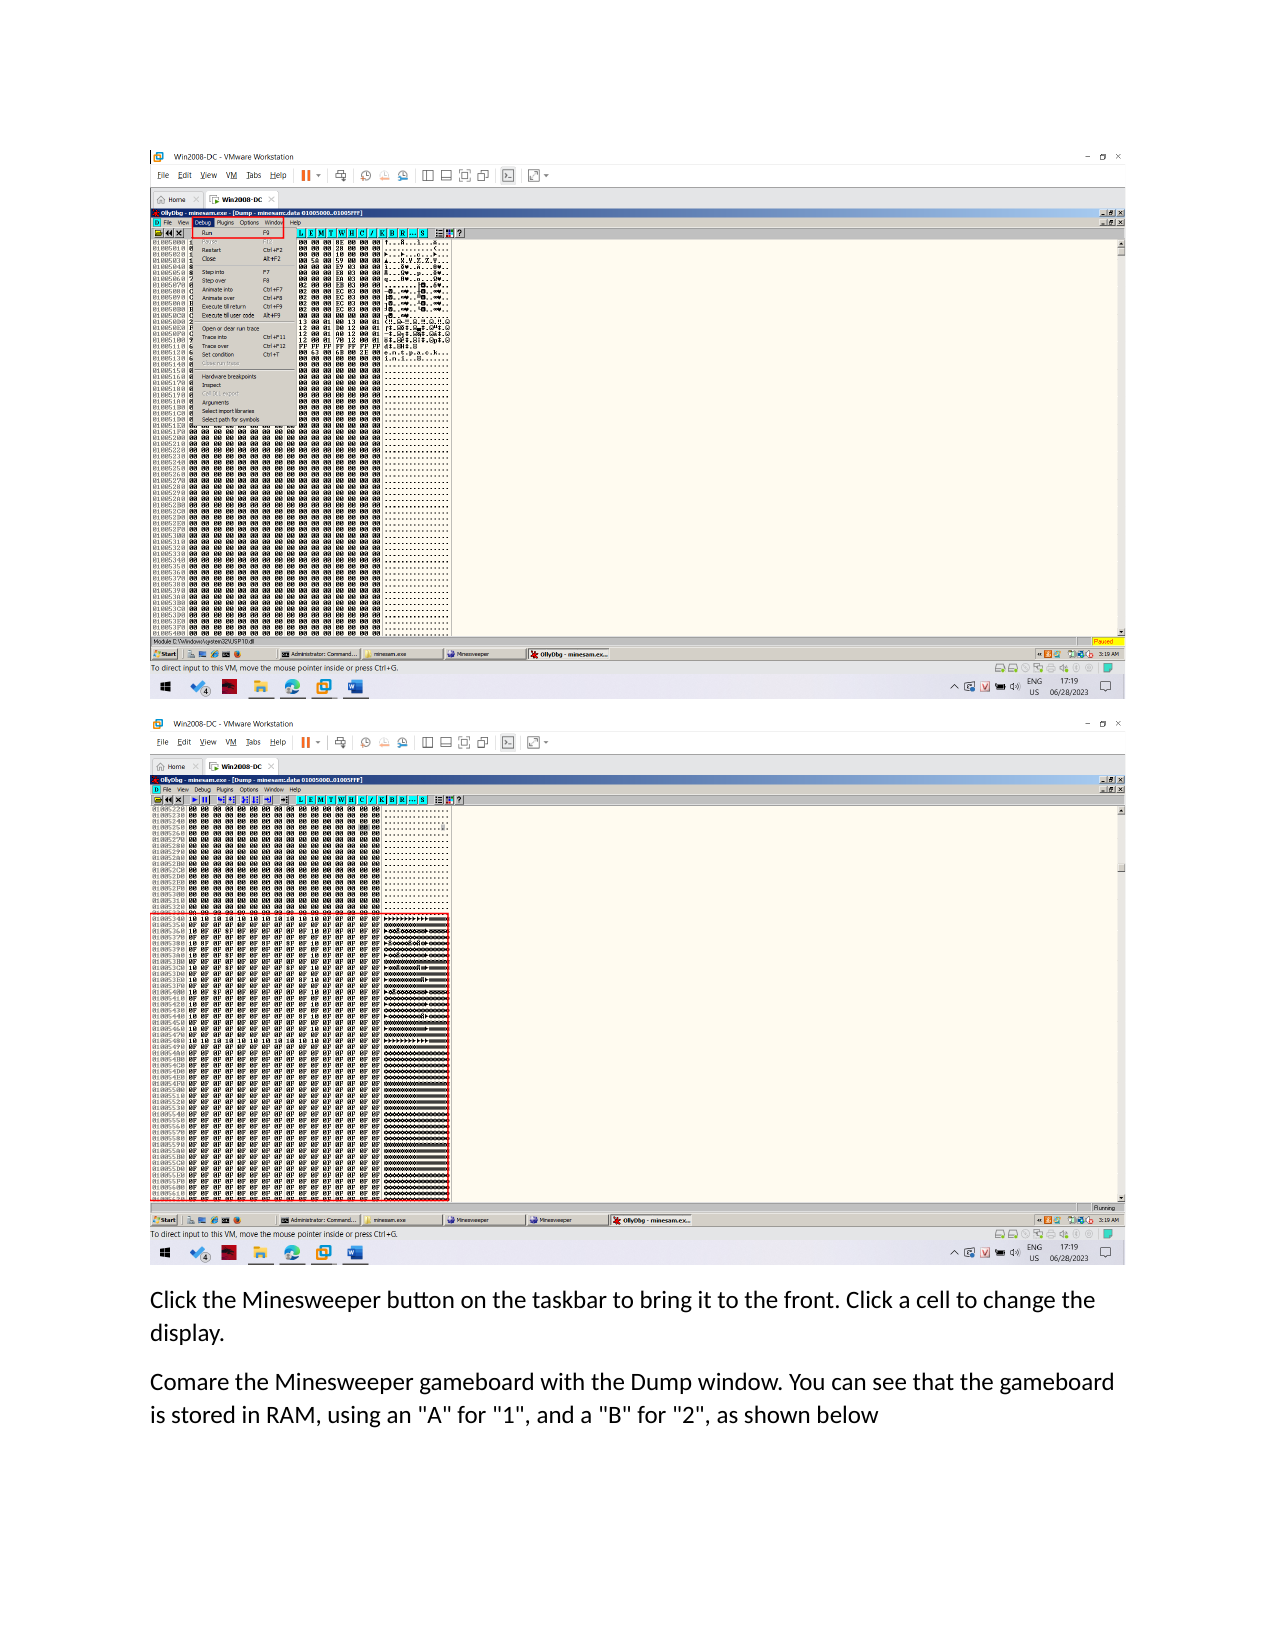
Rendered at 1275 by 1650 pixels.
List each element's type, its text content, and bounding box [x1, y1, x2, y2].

text Click the Minesweeper button on the taskbar to bring it to the front. Click a cell to change the display. [150, 1284, 1125, 1347]
picture [150, 717, 1125, 1265]
picture [150, 150, 1125, 699]
text Comare the Minesweeper gameboard with the Dump window. You can see that the gameboard is stored in RAM, using an "A" for "1", and a "B" for "2", as shown below [150, 1366, 1125, 1430]
